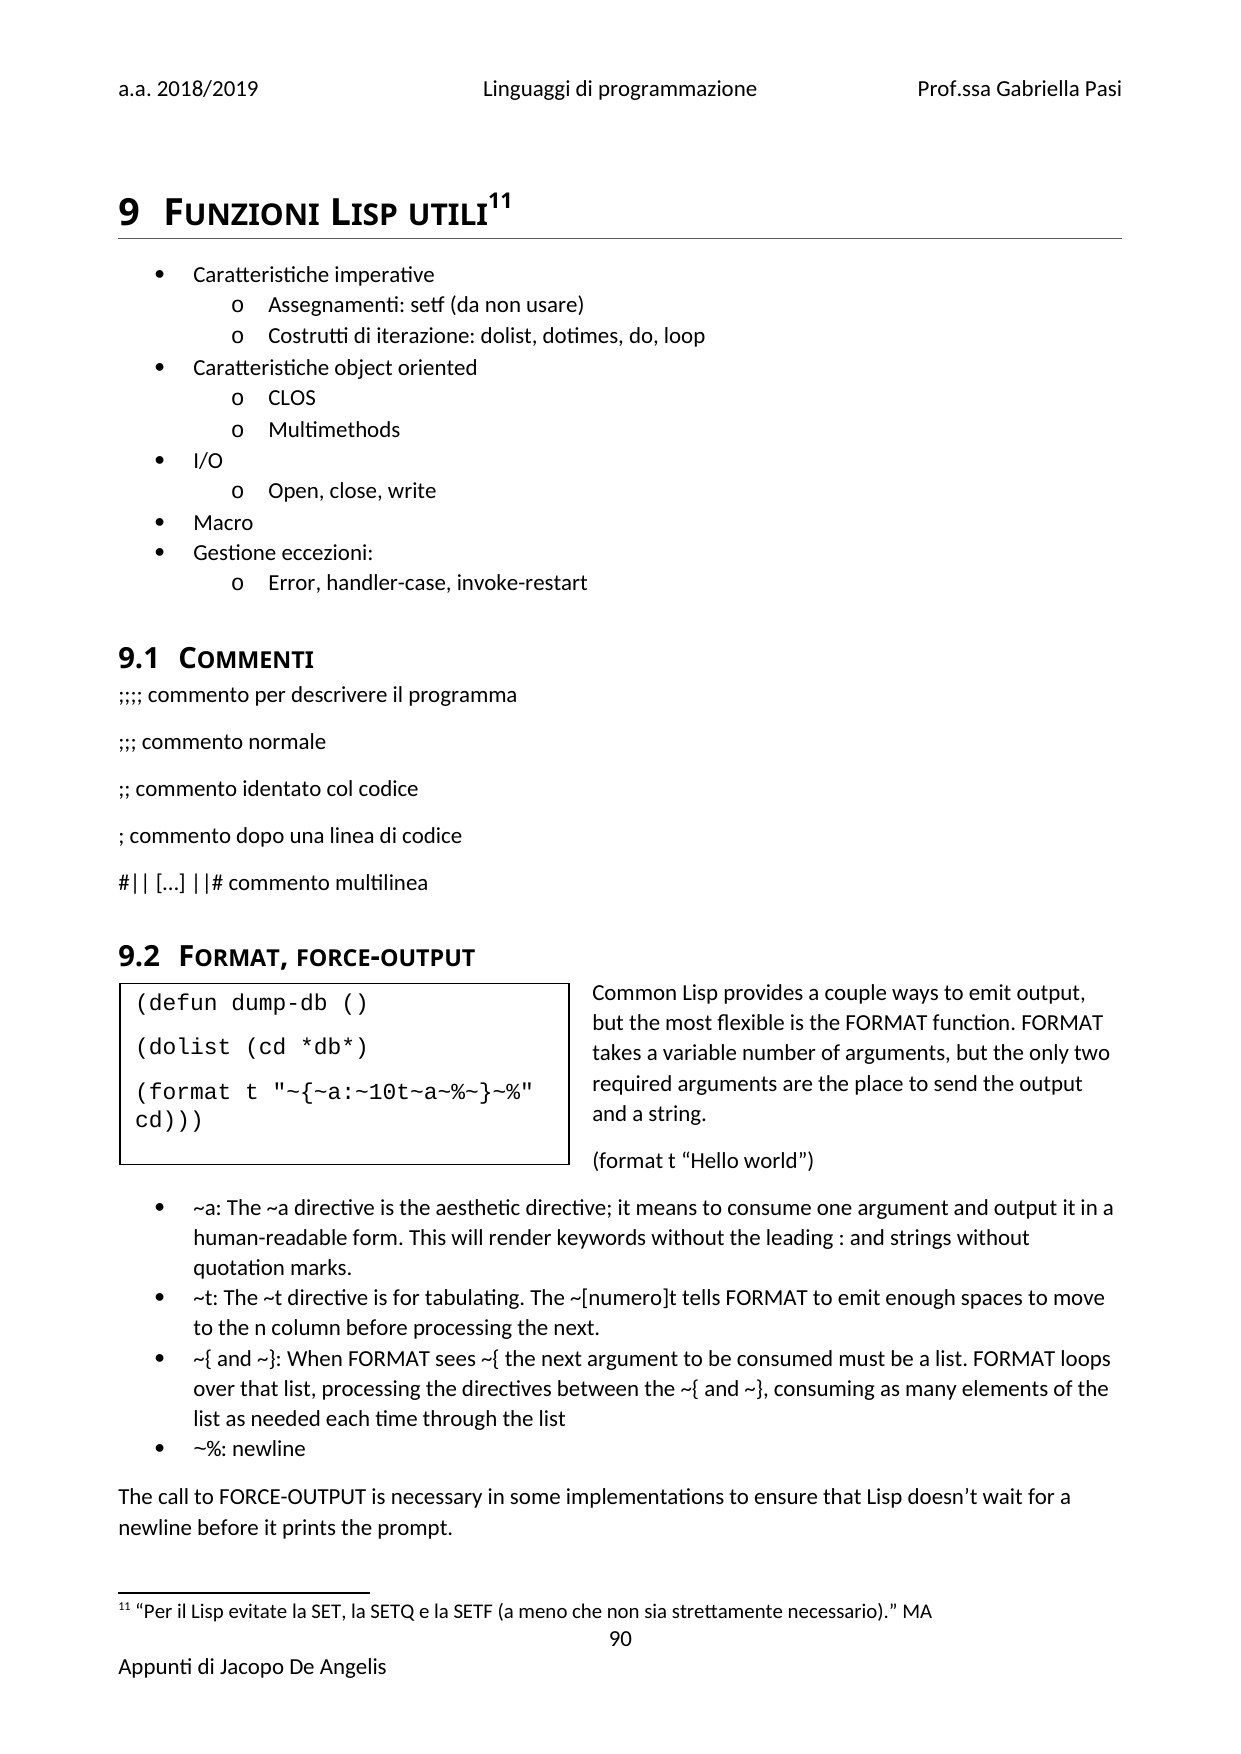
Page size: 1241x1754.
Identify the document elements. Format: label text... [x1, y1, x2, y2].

text Common Lisp provides a couple ways to emit output, but the most flexible is the FORMAT function. FORMAT takes a variable number of arguments, but the only two required arguments are the place to send the output and a string. [118, 978, 1122, 1127]
text ;; commento identato col codice [118, 774, 1122, 802]
text ;;; commento normale [118, 727, 1122, 755]
subtitle Funzioni Lisp utili [118, 185, 1122, 238]
list Caratteristiche object oriented [156, 353, 1122, 381]
text (format t “Hello world”) [118, 1146, 1122, 1174]
list Caratteristiche imperative [156, 260, 1122, 288]
list ~a: The ~a directive is the aesthetic directive; it means to consume one argument and output it in a human-readable form. This will render keywords without the leading : and strings without quotation marks. [156, 1193, 1122, 1281]
list I/O [156, 446, 1122, 474]
text ; commento dopo una linea di codice [118, 821, 1122, 849]
list Costrutti di iterazione: dolist, dotimes, do, loop [231, 322, 1122, 351]
list Open, close, write [231, 476, 1122, 506]
list Multimethods [231, 415, 1122, 444]
list ~t: The ~t directive is for tabulating. The ~[numero]t tells FORMAT to emit enough spaces to move to the n column before processing the next. [156, 1283, 1122, 1342]
text The call to FORCE-OUTPUT is necessary in some implementations to ensure that Lisp doesn’t wait for a newline before it prints the prompt. [118, 1482, 1122, 1541]
text #|| […] ||# commento multilinea [118, 868, 1122, 896]
list Macro [156, 508, 1122, 536]
list CLOS [231, 383, 1122, 412]
subtitle Commenti [118, 637, 1122, 677]
list ~{ and ~}: When FORMAT sees ~{ the next argument to be consumed must be a list. FORMAT loops over that list, processing the directives between the ~{ and ~}, consuming as many elements of the list as needed each time through the list [156, 1344, 1122, 1432]
list Error, handler-case, invoke-restart [231, 568, 1122, 597]
list ~%: newline [156, 1434, 1122, 1463]
text ;;;; commento per descrivere il programma [118, 680, 1122, 708]
list Assegnamenti: setf (da non usare) [231, 290, 1122, 319]
list Gestione eccezioni: [156, 538, 1122, 566]
subtitle Format, force-output [118, 935, 1122, 975]
